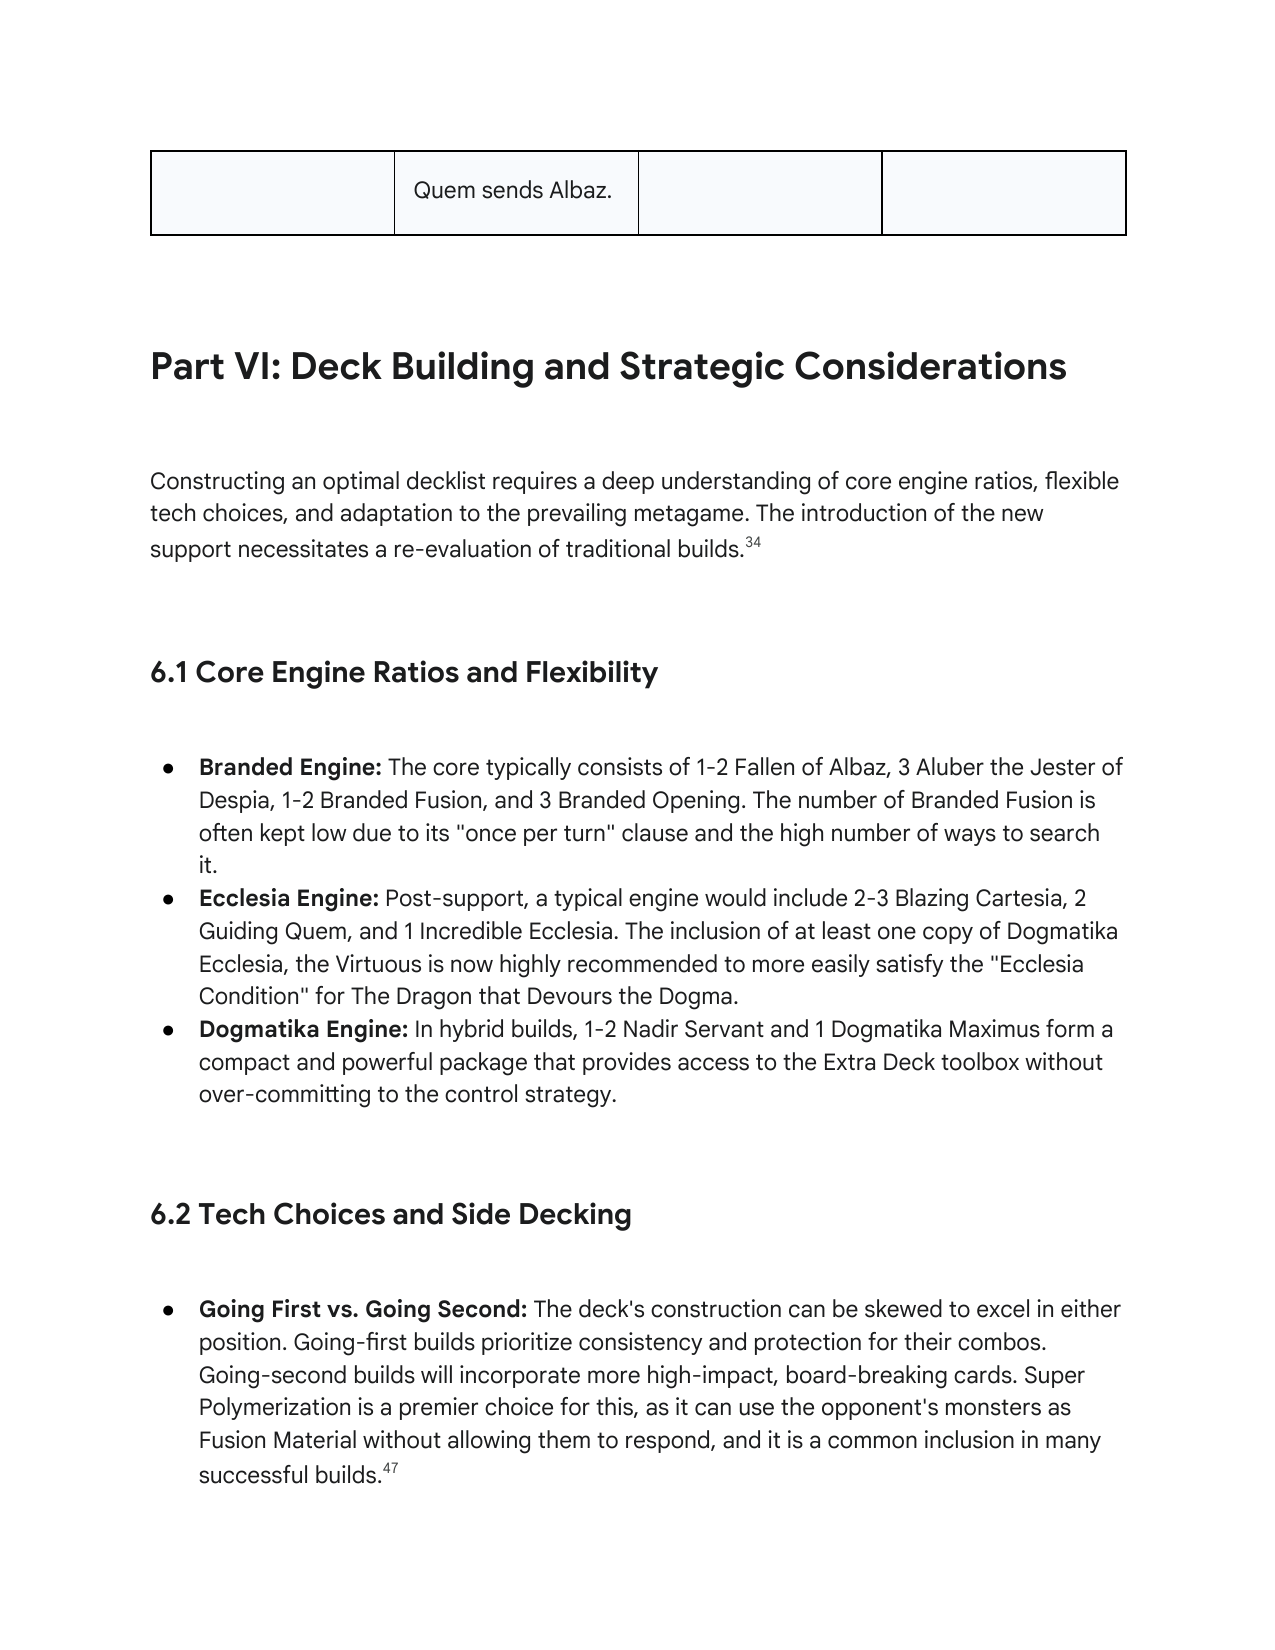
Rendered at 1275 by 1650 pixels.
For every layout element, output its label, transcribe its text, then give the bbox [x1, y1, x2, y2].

subtitle 6.1 Core Engine Ratios and Flexibility [150, 654, 1125, 691]
subtitle Part VI: Deck Building and Strategic Considerations [150, 343, 1125, 390]
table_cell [152, 152, 394, 234]
text Constructing an optimal decklist requires a deep understanding of core engine ratios, flexible tech choices, and adaptation to the prevailing metagame. The introduction of the new support necessitates a re-evaluation of traditional builds.34 [150, 467, 1125, 564]
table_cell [639, 152, 881, 234]
subtitle 6.2 Tech Choices and Side Decking [150, 1196, 1125, 1233]
list Branded Engine: The core typically consists of 1-2 Fallen of Albaz, 3 Aluber the Jester of Despia, 1-2 Branded Fusion, and 3 Branded Opening. The number of Branded Fusion is often kept low due to its "once per turn" clause and the high number of ways to search it. [161, 754, 1125, 881]
list Ecclesia Engine: Post-support, a typical engine would include 2-3 Blazing Cartesia, 2 Guiding Quem, and 1 Incredible Ecclesia. The inclusion of at least one copy of Dogmatika Ecclesia, the Virtuous is now highly recommended to more easily satisfy the "Ecclesia Condition" for The Dragon that Devours the Dogma. [161, 884, 1125, 1011]
list Dogmatika Engine: In hybrid builds, 1-2 Nadir Servant and 1 Dogmatika Maximus form a compact and powerful package that provides access to the Extra Deck toolbox without over-committing to the control strategy. [161, 1015, 1125, 1109]
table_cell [395, 152, 638, 234]
list Going First vs. Going Second: The deck's construction can be skewed to excel in either position. Going-first builds prioritize consistency and protection for their combos. Going-second builds will incorporate more high-impact, board-breaking cards. Super Polymerization is a premier choice for this, as it can use the opponent's monsters as Fusion Material without allowing them to respond, and it is a common inclusion in many successful builds.47 [161, 1296, 1125, 1491]
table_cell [883, 152, 1125, 234]
